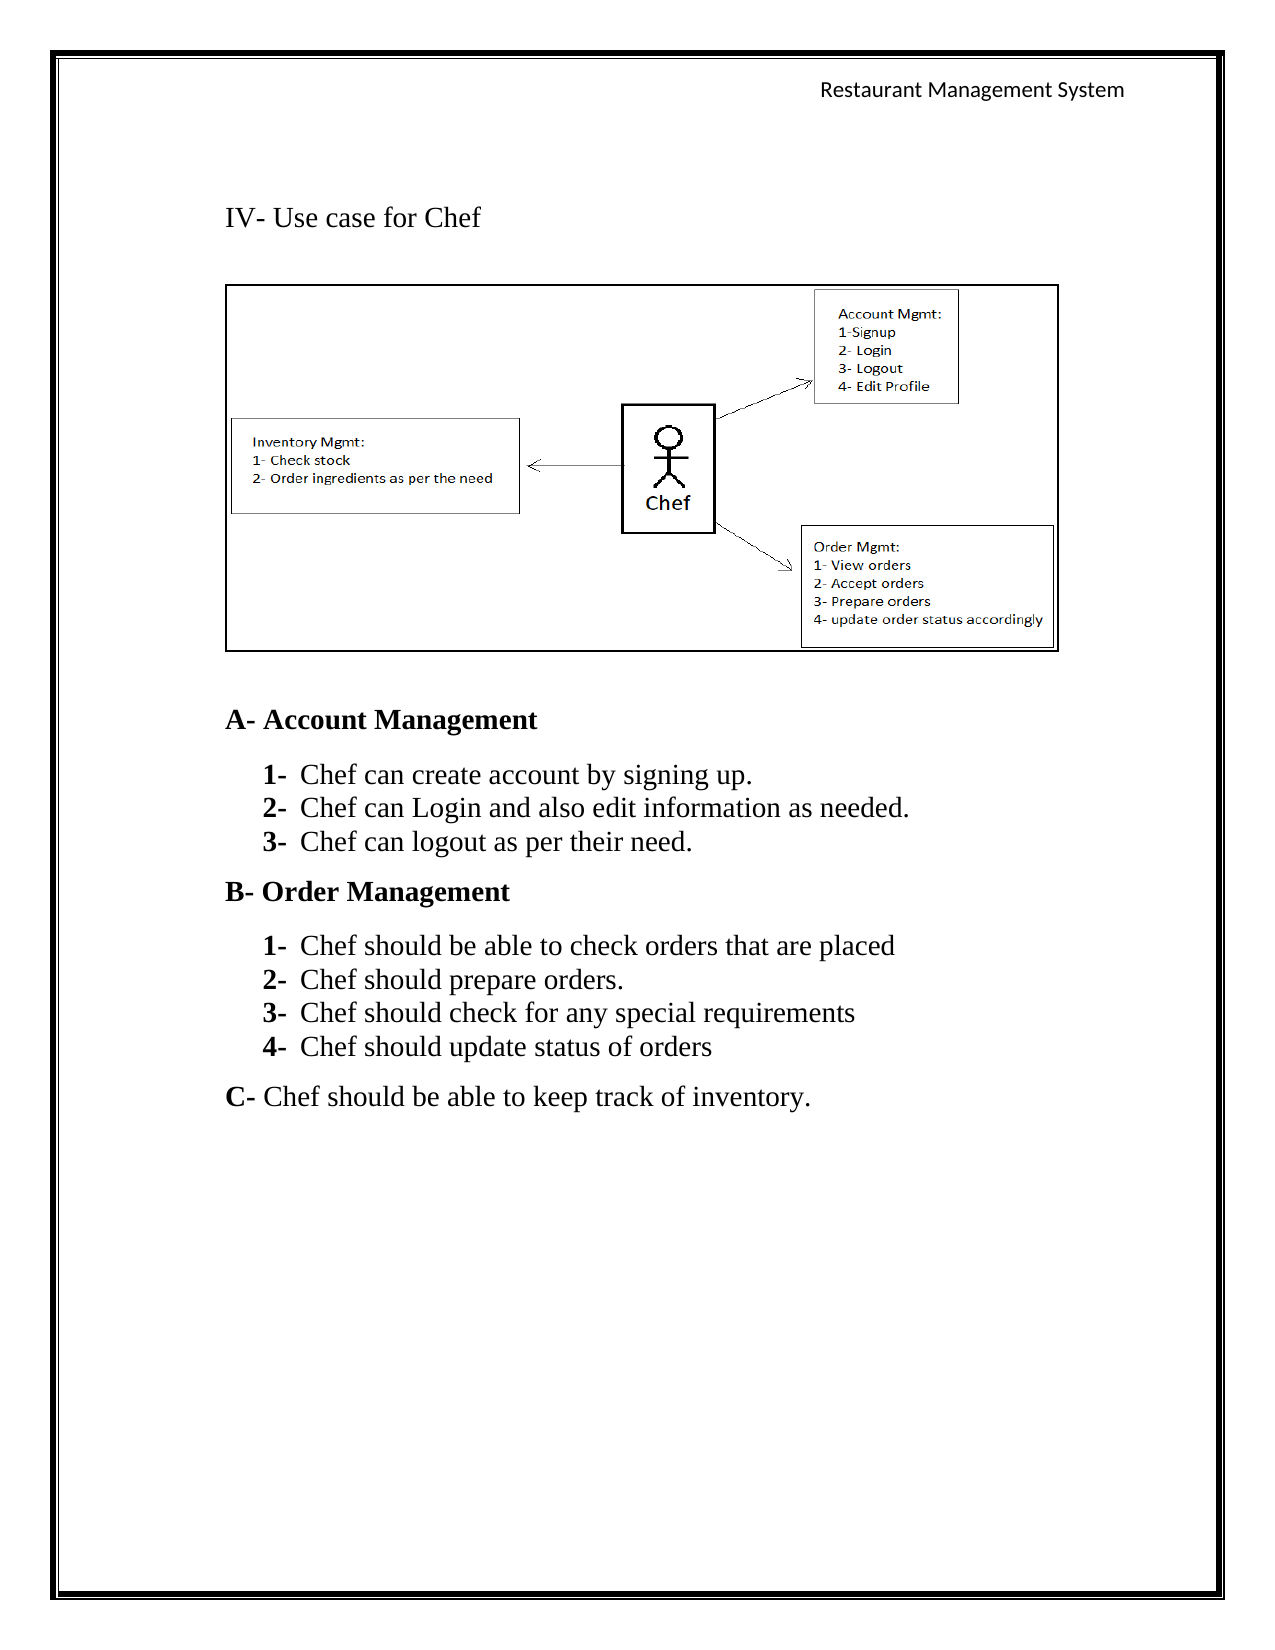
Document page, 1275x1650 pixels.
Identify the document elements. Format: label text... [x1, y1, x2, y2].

list Chef should be able to check orders that are placed [262, 928, 1125, 962]
text IV- Use case for Chef [225, 200, 1125, 234]
list Chef can logout as per their need. [262, 824, 1125, 857]
text B- Order Management [225, 874, 1125, 908]
picture [227, 286, 1057, 650]
text A- Account Management [225, 702, 1125, 736]
list Chef should prepare orders. [262, 962, 1125, 996]
list Chef can Login and also edit information as needed. [262, 790, 1125, 824]
list Chef should check for any special requirements [262, 996, 1125, 1029]
text C- Chef should be able to keep track of inventory. [225, 1079, 1125, 1113]
list Chef should update status of orders [262, 1029, 1125, 1063]
list Chef can create account by signing up. [262, 757, 1125, 790]
